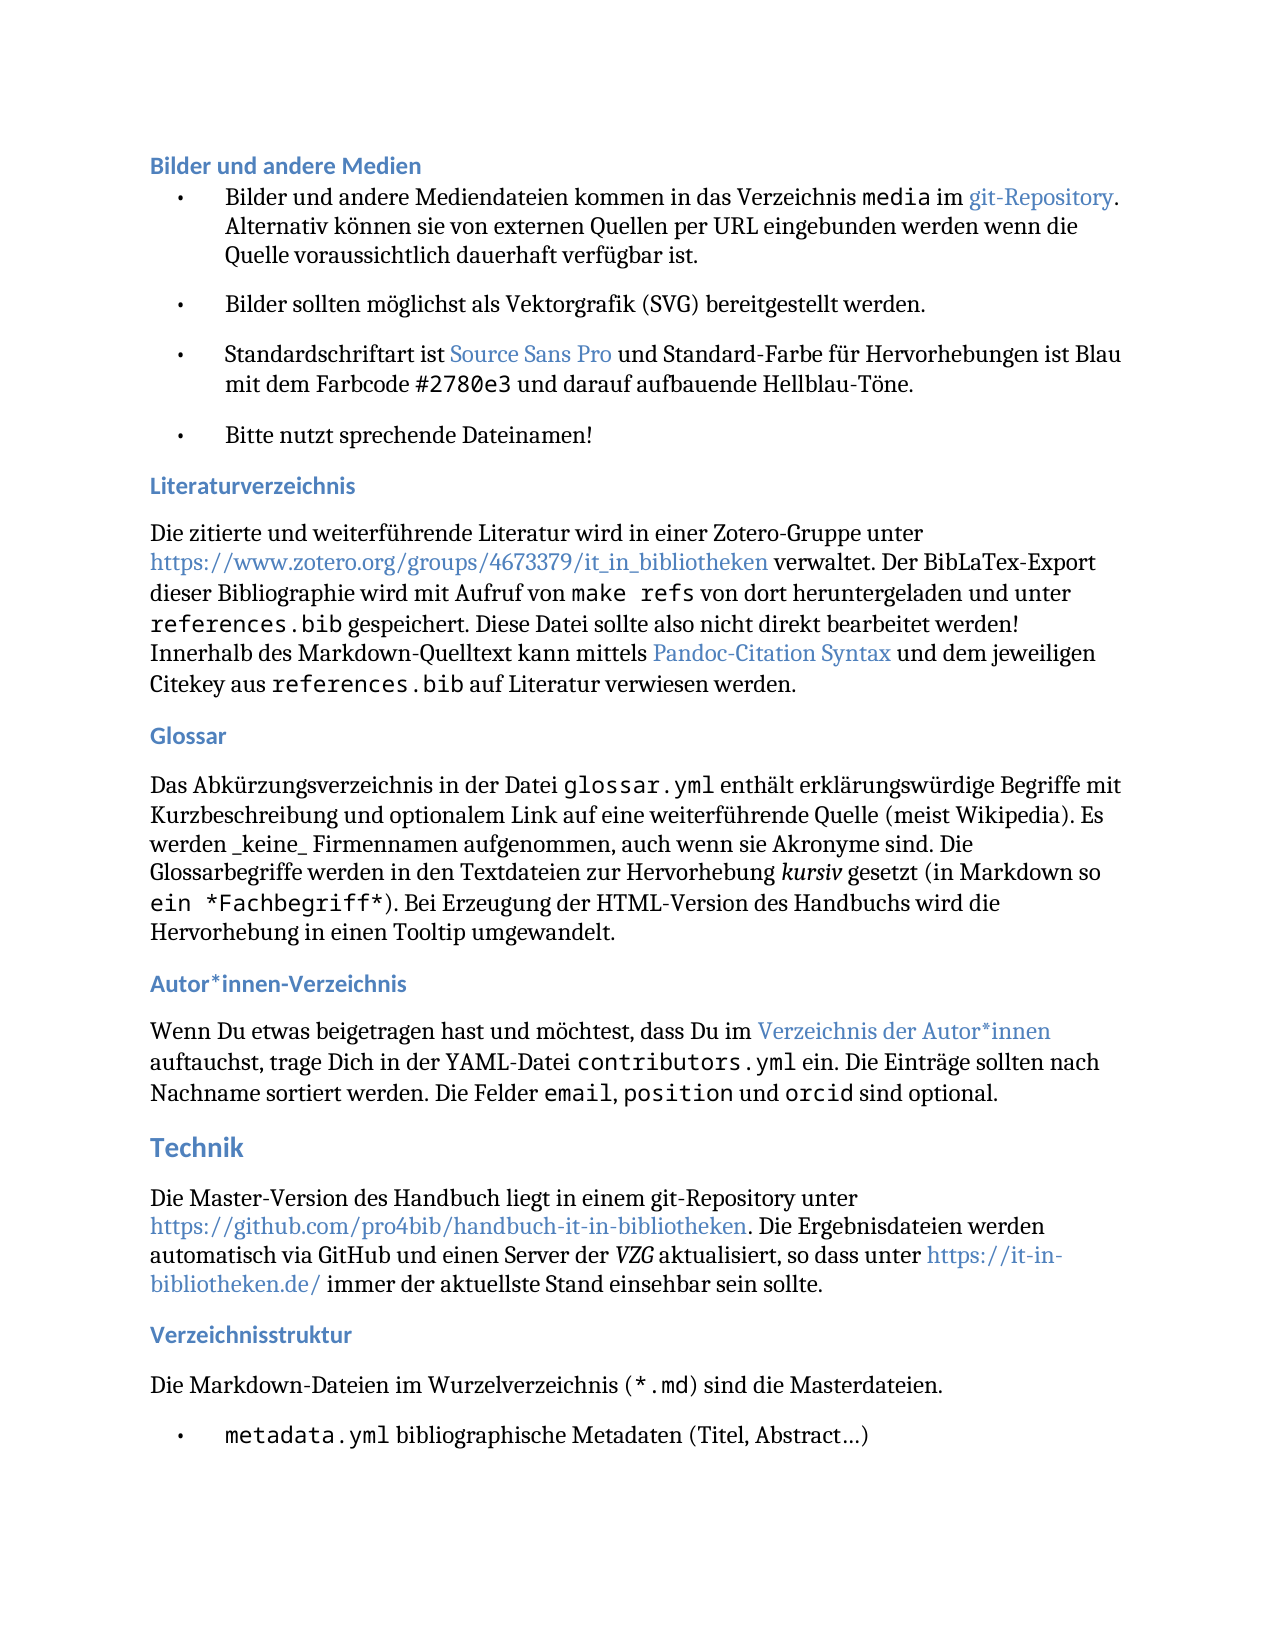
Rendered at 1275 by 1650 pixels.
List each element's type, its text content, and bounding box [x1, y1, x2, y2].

text Die zitierte und weiterführende Literatur wird in einer Zotero-Gruppe unter https://www.zotero.org/groups/4673379/it_in_bibliotheken verwaltet. Der BibLaTex-Export dieser Bibliographie wird mit Aufruf von make refs von dort heruntergeladen und unter references.bib gespeichert. Diese Datei sollte also nicht direkt bearbeitet werden! Innerhalb des Markdown-Quelltext kann mittels Pandoc-Citation Syntax und dem jeweiligen Citekey aus references.bib auf Literatur verwiesen werden. [150, 519, 1125, 699]
list metadata.yml bibliographische Metadaten (Titel, Abstract…) [175, 1419, 1125, 1450]
list Bilder und andere Mediendateien kommen in das Verzeichnis media im git-Repository. Alternativ können sie von externen Quellen per URL eingebunden werden wenn die Quelle voraussichtlich dauerhaft verfügbar ist. [175, 181, 1125, 269]
text Die Master-Version des Handbuch liegt in einem git-Repository unter https://github.com/pro4bib/handbuch-it-in-bibliotheken. Die Ergebnisdateien werden automatisch via GitHub und einen Server der VZG aktualisiert, so dass unter https://it-in-bibliotheken.de/ immer der aktuellste Stand einsehbar sein sollte. [150, 1183, 1125, 1298]
list Bilder sollten möglichst als Vektorgrafik (SVG) bereitgestellt werden. [175, 290, 1125, 319]
subtitle Literaturverzeichnis [150, 470, 1125, 501]
text Wenn Du etwas beigetragen hast und möchtest, dass Du im Verzeichnis der Autor*innen auftauchst, trage Dich in der YAML-Datei contributors.yml ein. Die Einträge sollten nach Nachname sortiert werden. Die Felder email, position und orcid sind optional. [150, 1017, 1125, 1108]
text Die Markdown-Dateien im Wurzelverzeichnis (*.md) sind die Masterdateien. [150, 1369, 1125, 1400]
subtitle Glossar [150, 720, 1125, 751]
subtitle Autor*innen-Verzeichnis [150, 968, 1125, 998]
subtitle Bilder und andere Medien [150, 150, 1125, 181]
list Bitte nutzt sprechende Dateinamen! [175, 421, 1125, 449]
text Das Abkürzungsverzeichnis in der Datei glossar.yml enthält erklärungswürdige Begriffe mit Kurzbeschreibung und optionalem Link auf eine weiterführende Quelle (meist Wikipedia). Es werden _keine_ Firmennamen aufgenommen, auch wenn sie Akronyme sind. Die Glossarbegriffe werden in den Textdateien zur Hervorhebung kursiv gesetzt (in Markdown so ein *Fachbegriff*). Bei Erzeugung der HTML-Version des Handbuchs wird die Hervorhebung in einen Tooltip umgewandelt. [150, 769, 1125, 947]
subtitle Verzeichnisstruktur [150, 1319, 1125, 1350]
list Standardschriftart ist Source Sans Pro und Standard-Farbe für Hervorhebungen ist Blau mit dem Farbcode #2780e3 und darauf aufbauende Hellblau-Töne. [175, 340, 1125, 400]
subtitle Technik [150, 1129, 1125, 1165]
